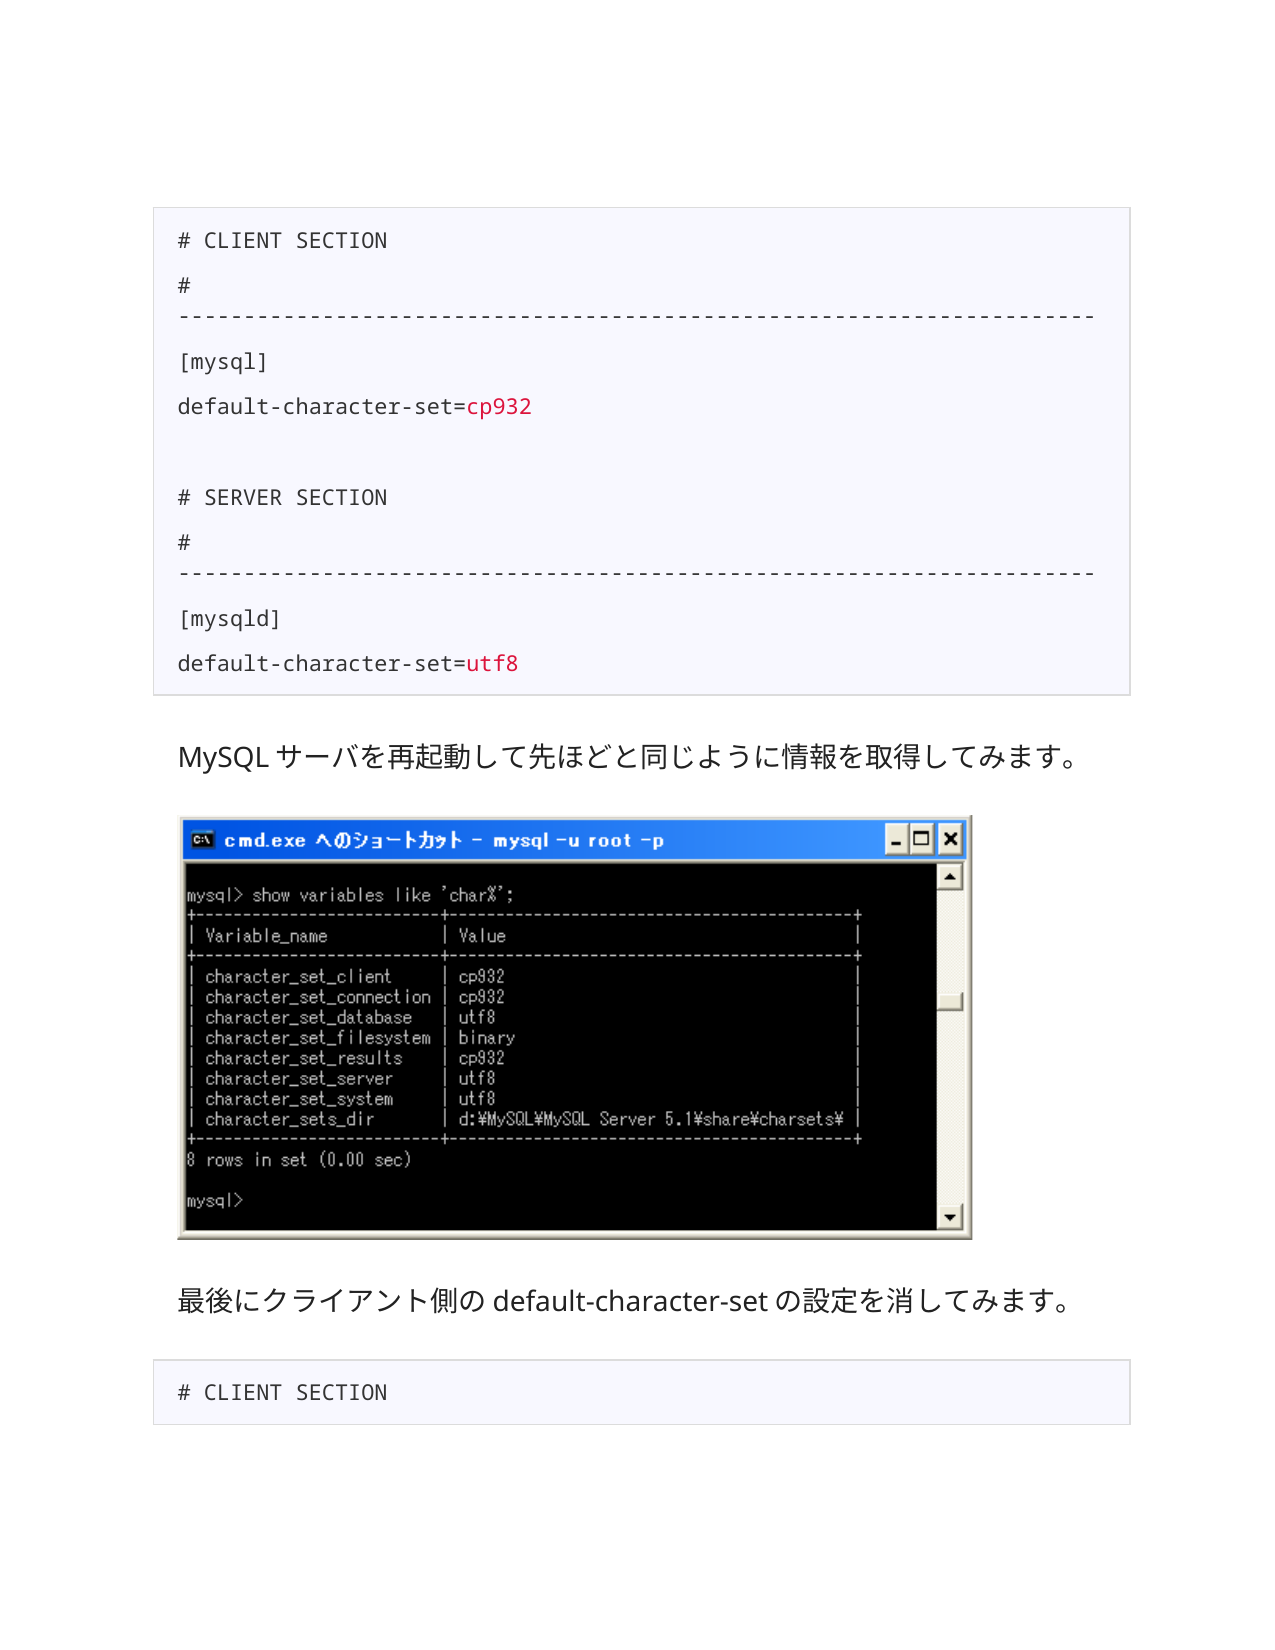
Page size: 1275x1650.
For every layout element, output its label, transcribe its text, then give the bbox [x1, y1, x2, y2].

text # ---------------------------------------------------------------------- [154, 509, 1129, 584]
text # CLIENT SECTION [154, 208, 1129, 252]
text # CLIENT SECTION [154, 1361, 1129, 1424]
text 最後にクライアント側のdefault-character-setの設定を消してみます。 [177, 1279, 1098, 1320]
text # SERVER SECTION [154, 464, 1129, 509]
text # ---------------------------------------------------------------------- [154, 252, 1129, 327]
text MySQLサーバを再起動して先ほどと同じように情報を取得してみます。 [177, 735, 1098, 776]
text default-character-set=utf8 [154, 630, 1129, 694]
picture [177, 815, 973, 1240]
text [mysql] [154, 327, 1129, 373]
text default-character-set=cp932 [154, 373, 1129, 418]
text [mysqld] [154, 584, 1129, 630]
